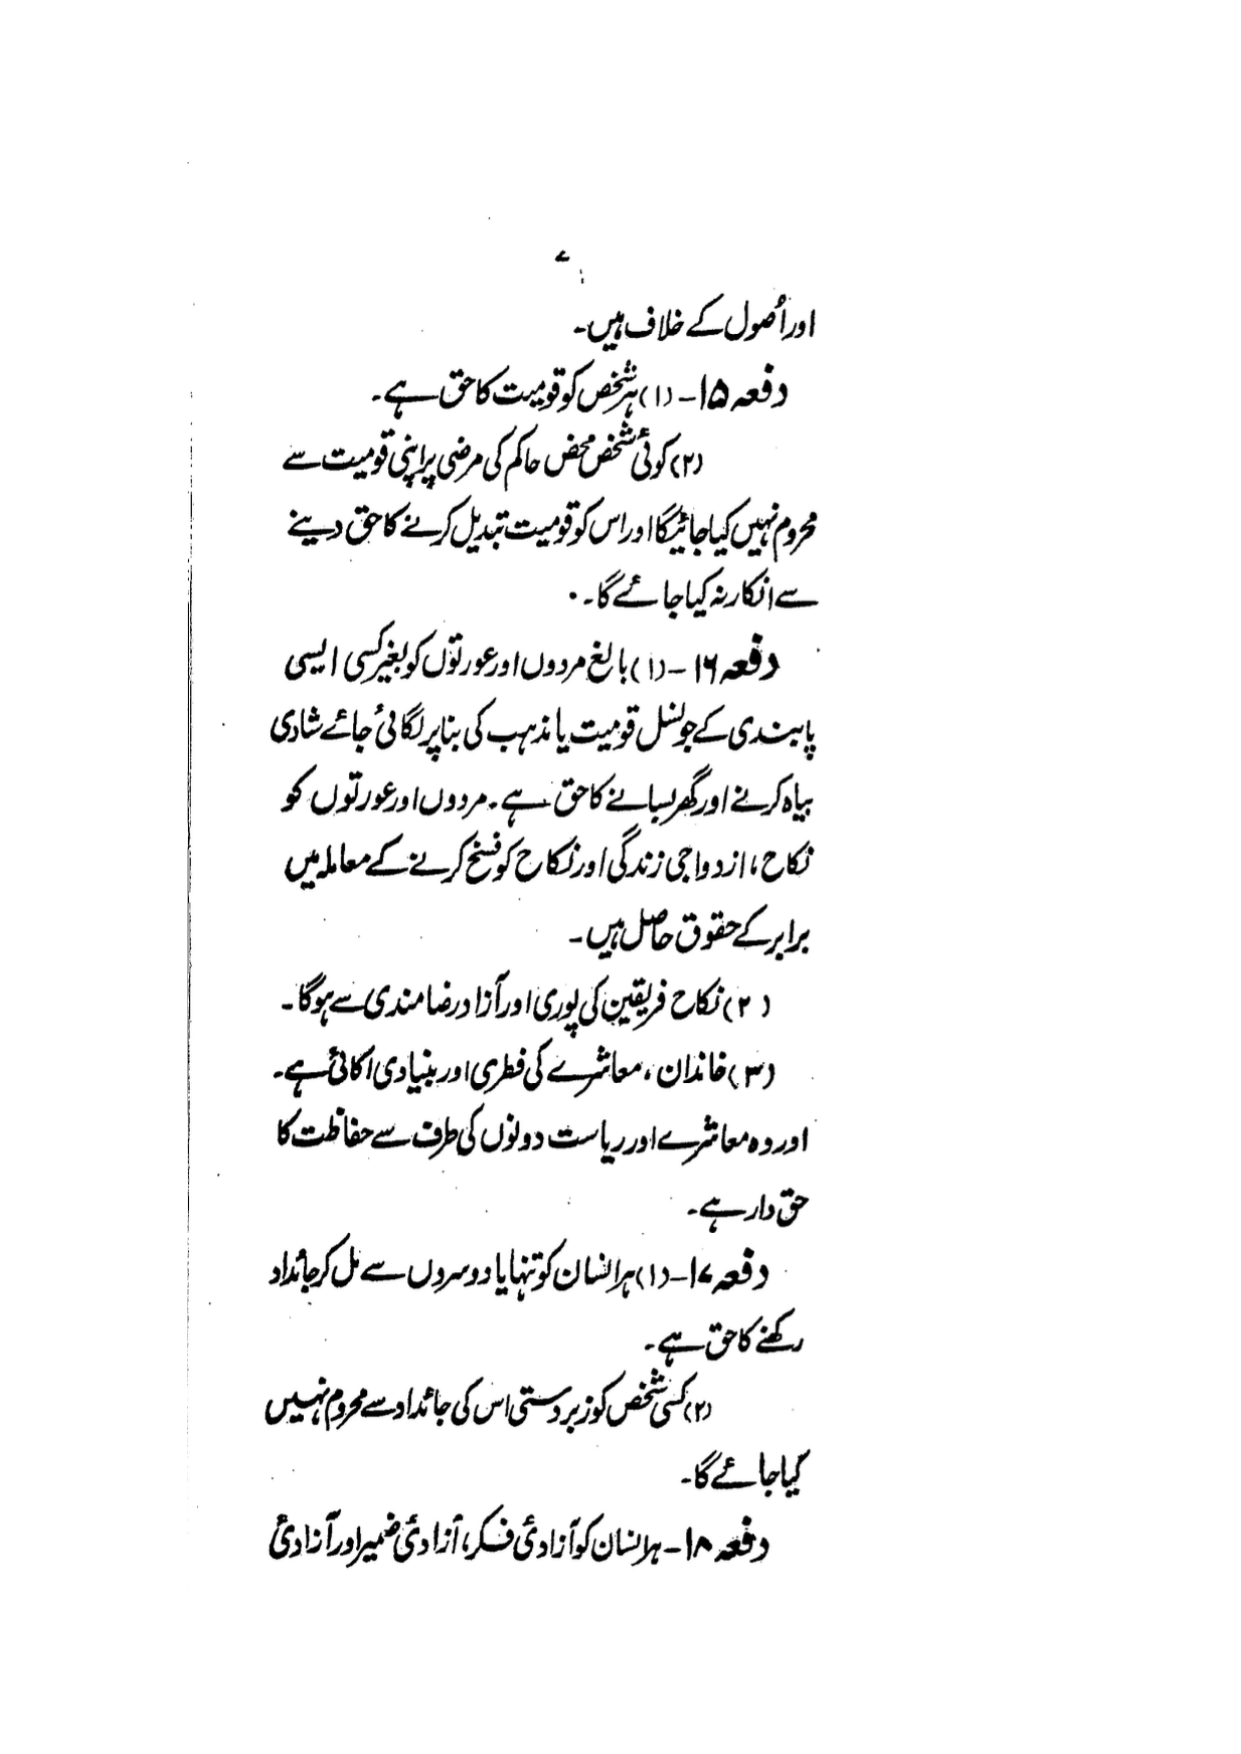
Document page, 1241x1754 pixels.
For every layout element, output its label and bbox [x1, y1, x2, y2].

picture [187, 162, 855, 1592]
